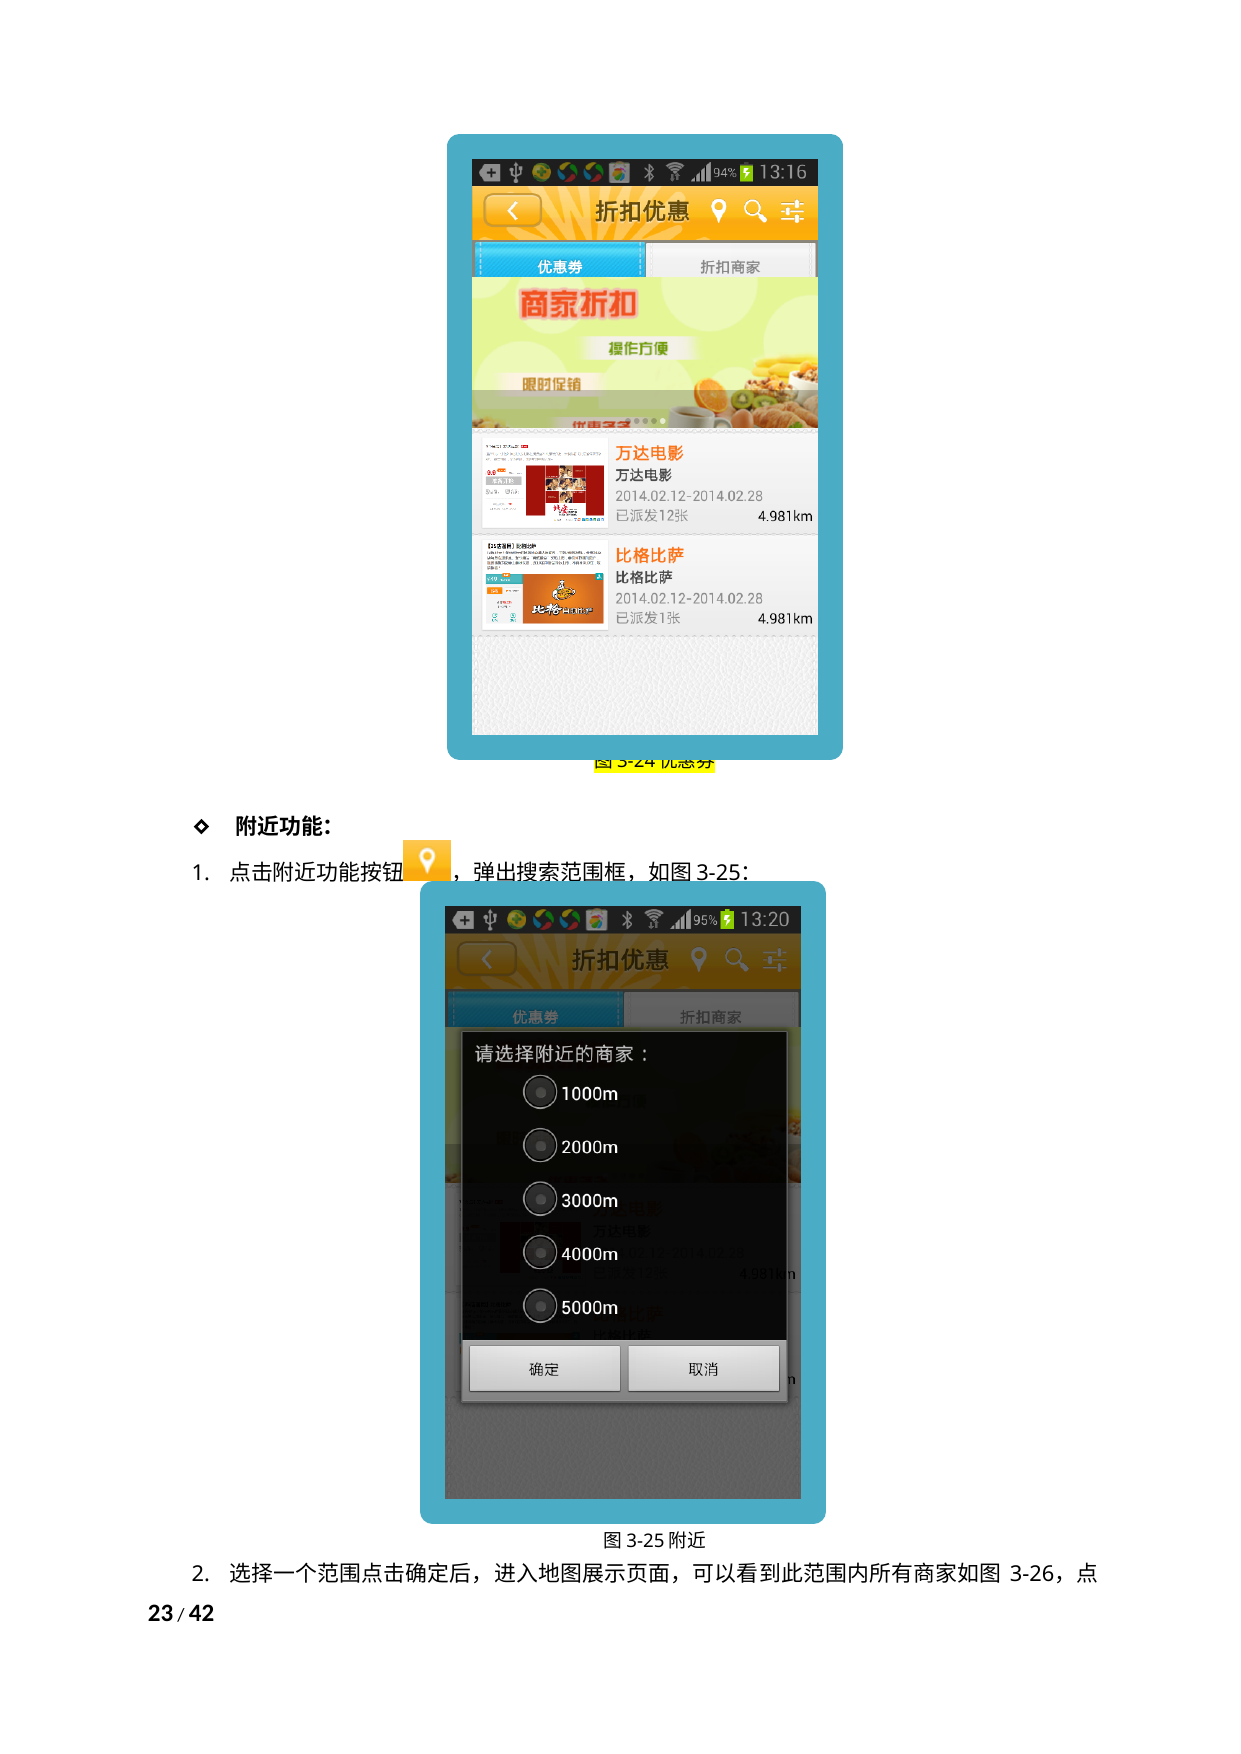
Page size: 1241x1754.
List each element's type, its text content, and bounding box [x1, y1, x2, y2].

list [191, 1556, 1098, 1588]
picture [472, 159, 818, 735]
list 图3-25附近 [148, 1523, 1098, 1556]
list 点击附近功能按钮，弹出搜索范围框，如图3-25： [451, 841, 1098, 906]
list 点击附近功能按钮，弹出搜索范围框，如图3-25： [191, 841, 427, 906]
list 附近功能： [148, 808, 1098, 841]
list 图3-24优惠券 [148, 743, 1098, 776]
picture [403, 840, 451, 881]
picture [445, 906, 801, 1499]
